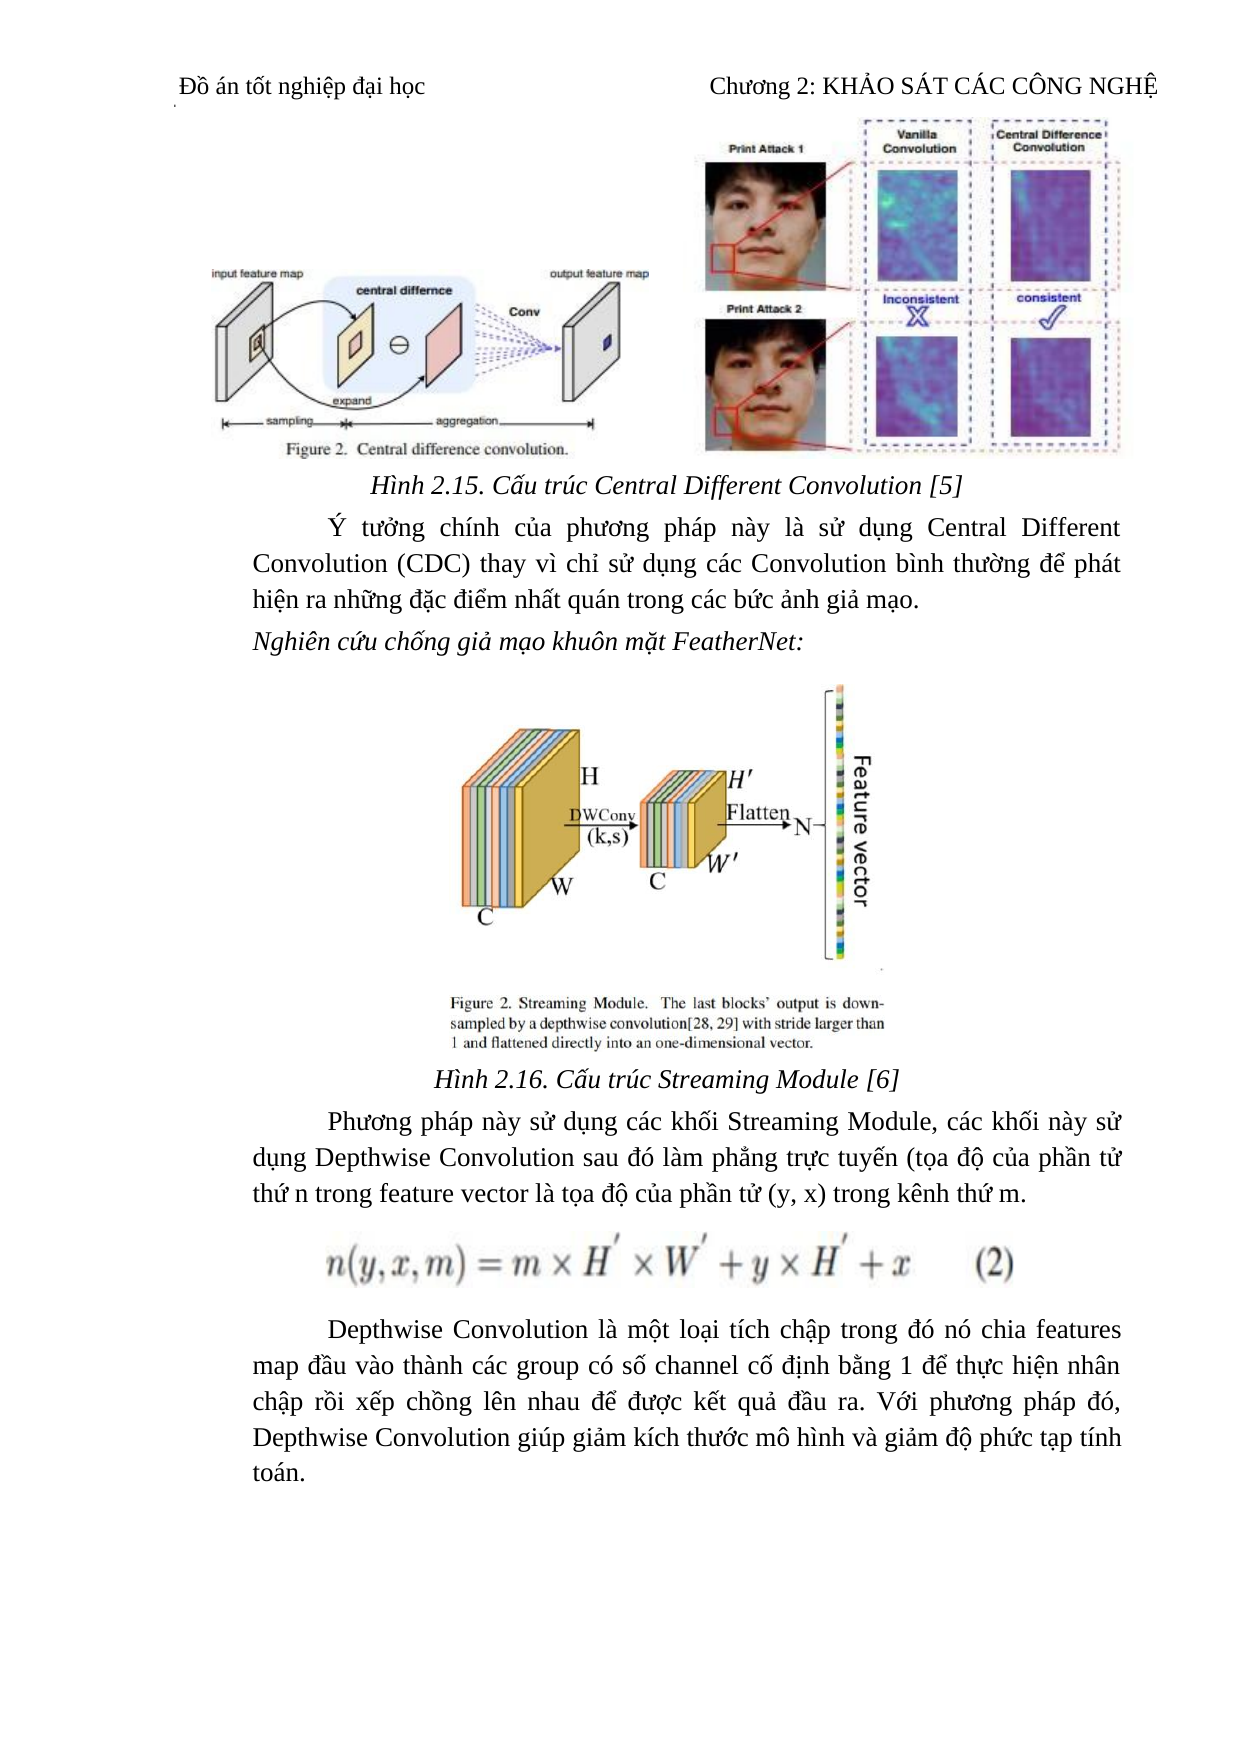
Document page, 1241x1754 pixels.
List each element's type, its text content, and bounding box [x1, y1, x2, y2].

text Hình 2.15. Cấu trúc Central Different Convolution [5] [370, 469, 1201, 500]
picture [449, 684, 885, 1052]
text Nghiên cứu chống giả mạo khuôn mặt FeatherNet: [252, 625, 1201, 656]
text Depthwise Convolution là một loại tích chập trong đó nó chia features map đầu vào thành các group có số channel cố định bằng 1 để thực hiện nhân chập rồi xếp chồng lên nhau để được kết quả đầu ra. Với phương pháp đó, Depthwise Convolution giúp giảm kích thước mô hình và giảm độ phức tạp tính toán. [252, 1249, 1122, 1488]
picture [325, 1231, 1014, 1288]
picture [211, 269, 649, 459]
picture [682, 117, 1134, 459]
text Phương pháp này sử dụng các khối Streaming Module, các khối này sử dụng Depthwise Convolution sau đó làm phẳng trực tuyến (tọa độ của phần tử thứ n trong feature vector là tọa độ của phần tử (y, x) trong kênh thứ m. [252, 1105, 1122, 1208]
text Ý tưởng chính của phương pháp này là sử dụng Central Different Convolution (CDC) thay vì chỉ sử dụng các Convolution bình thường để phát hiện ra những đặc điểm nhất quán trong các bức ảnh giả mạo. [252, 511, 1122, 614]
